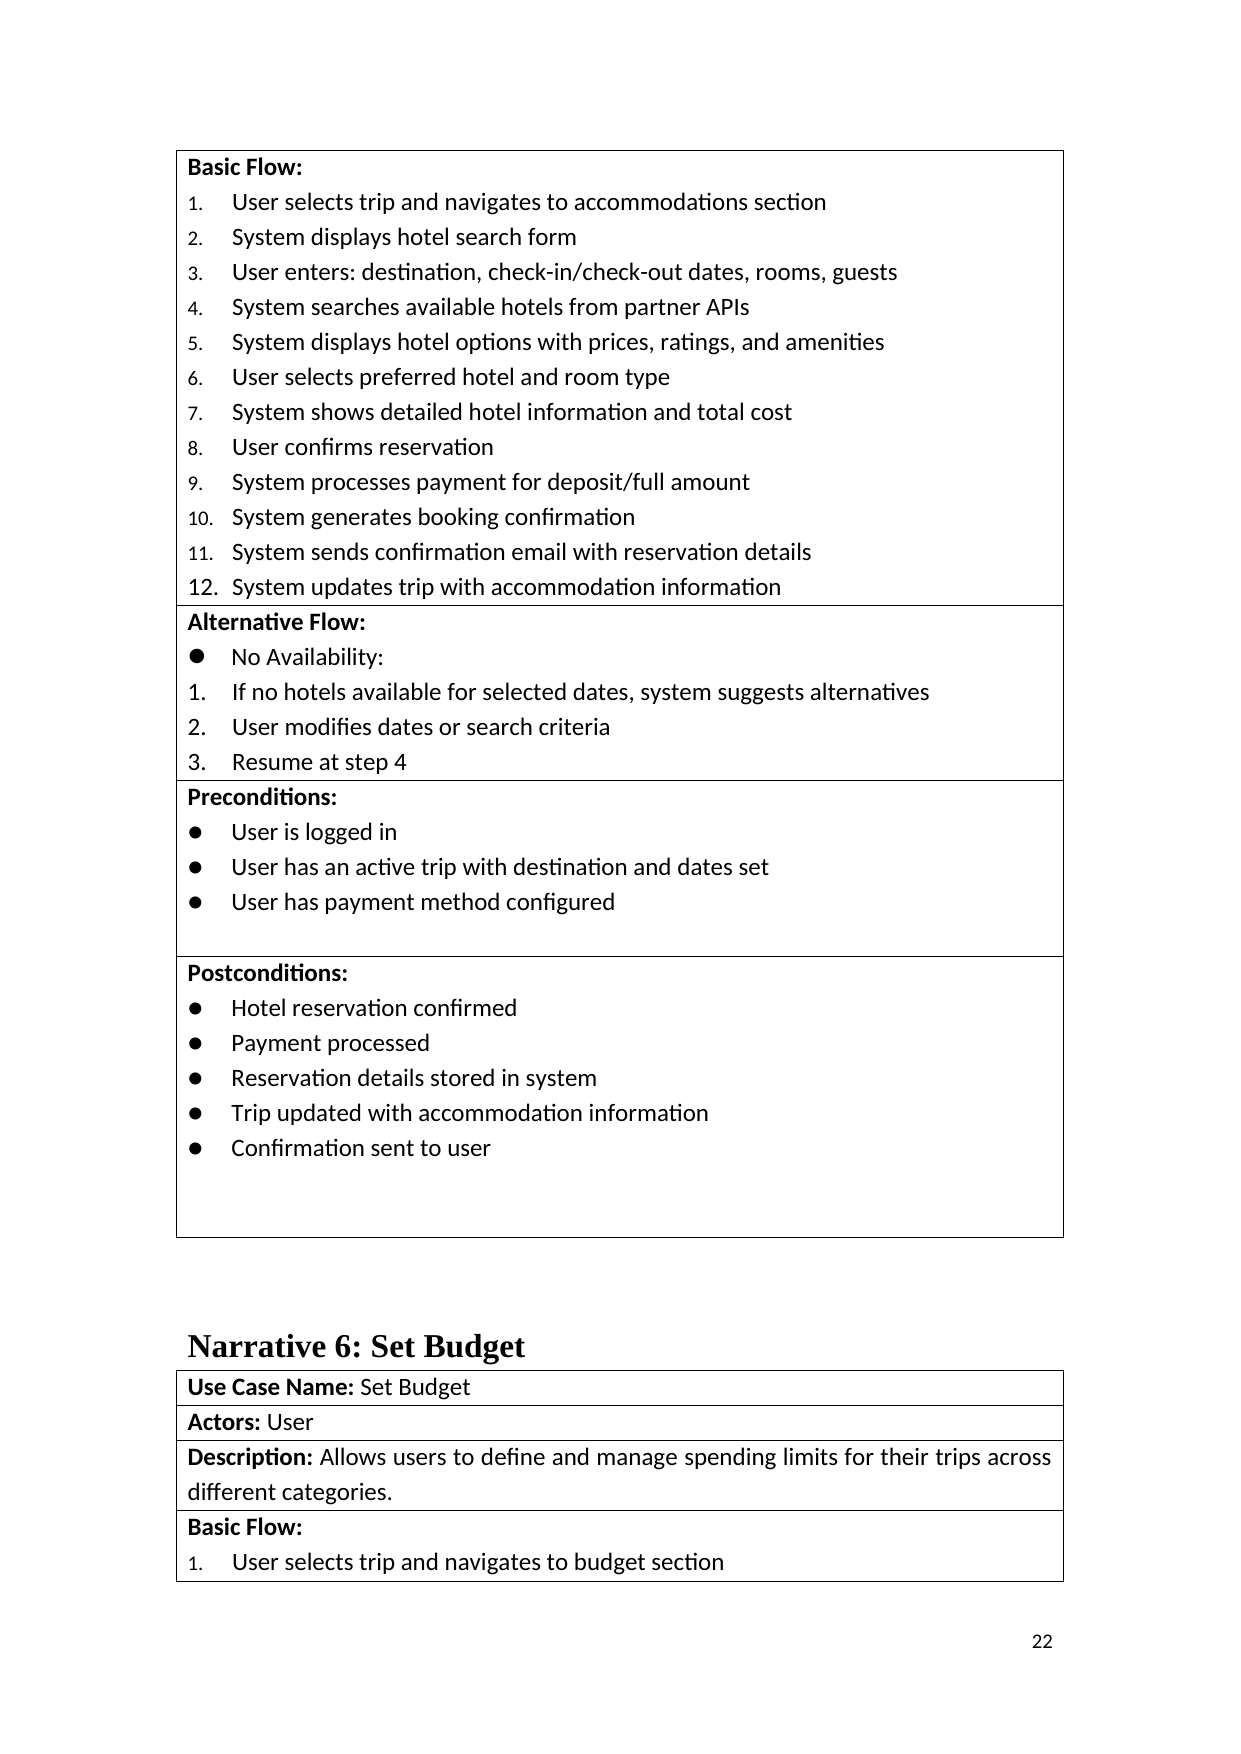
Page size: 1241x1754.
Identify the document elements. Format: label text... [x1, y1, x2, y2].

table_cell Postconditions: Hotel reservation confirmed Payment processed Reservation details stored in system Trip updated with accommodation information Confirmation sent to user [177, 957, 1063, 1237]
table_header Use Case Name: Set Budget [177, 1371, 1063, 1405]
table_cell Alternative Flow: No Availability: If no hotels available for selected dates, system suggests alternatives User modifies dates or search criteria Resume at step 4 [177, 606, 1063, 780]
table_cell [177, 1511, 1063, 1581]
table_cell Description: Allows users to define and manage spending limits for their trips across different categories. [177, 1441, 1063, 1510]
table_cell Basic Flow: User selects trip and navigates to accommodations section System displays hotel search form User enters: destination, check-in/check-out dates, rooms, guests System searches available hotels from partner APIs System displays hotel options with prices, ratings, and amenities User selects preferred hotel and room type System shows detailed hotel information and total cost User confirms reservation System processes payment for deposit/full amount System generates booking confirmation System sends confirmation email with reservation details System updates trip with accommodation information [177, 151, 1063, 605]
text Narrative 6: Set Budget [187, 1326, 1053, 1364]
table_cell Preconditions: User is logged in User has an active trip with destination and dates set User has payment method configured [177, 781, 1063, 956]
table_cell Actors: User [177, 1406, 1063, 1440]
